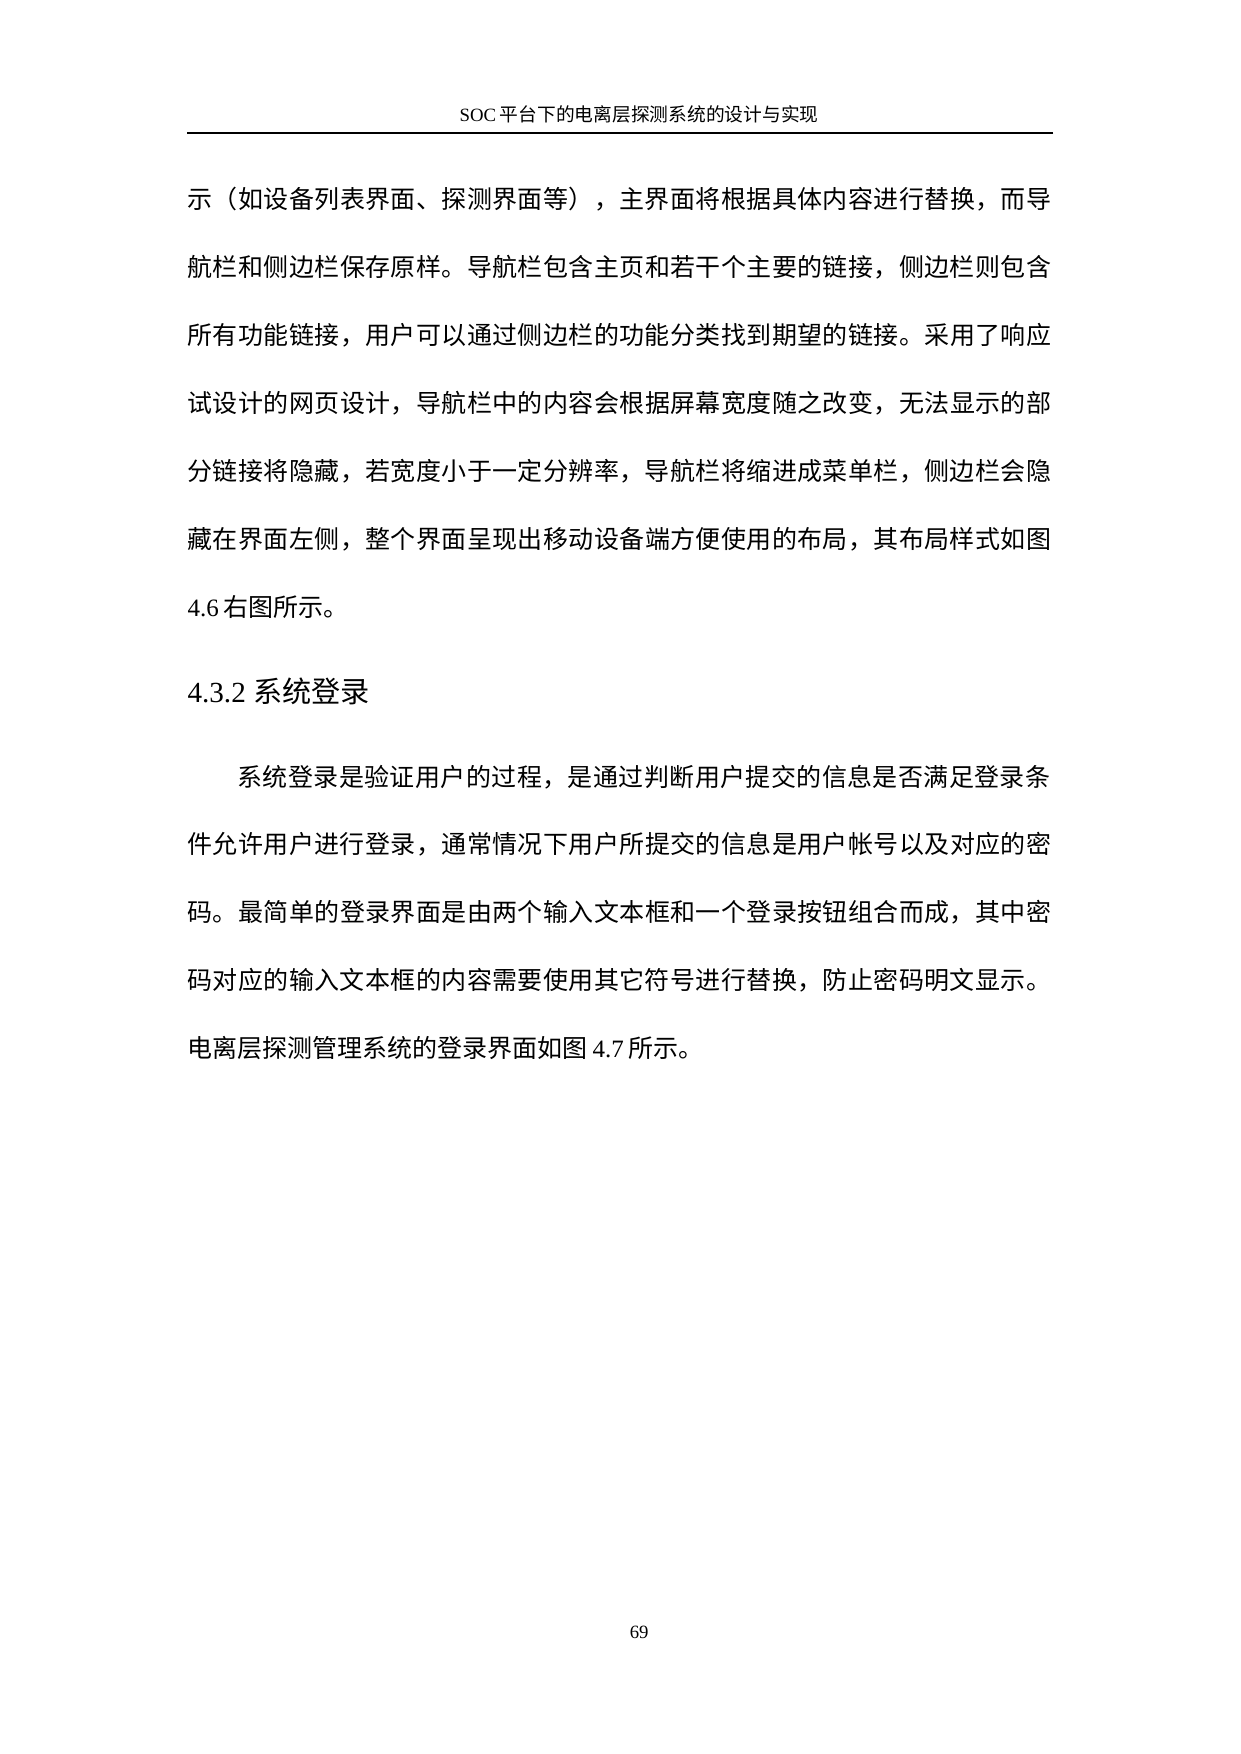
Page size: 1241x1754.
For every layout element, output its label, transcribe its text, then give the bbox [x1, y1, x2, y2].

text 系统登录是验证用户的过程，是通过判断用户提交的信息是否满足登录条件允许用户进行登录，通常情况下用户所提交的信息是用户帐号以及对应的密码。最简单的登录界面是由两个输入文本框和一个登录按钮组合而成，其中密码对应的输入文本框的内容需要使用其它符号进行替换，防止密码明文显示。电离层探测管理系统的登录界面如图4.7所示。 [187, 741, 1053, 1081]
subtitle 4.3.2 系统登录 [187, 656, 1053, 724]
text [187, 164, 1053, 639]
